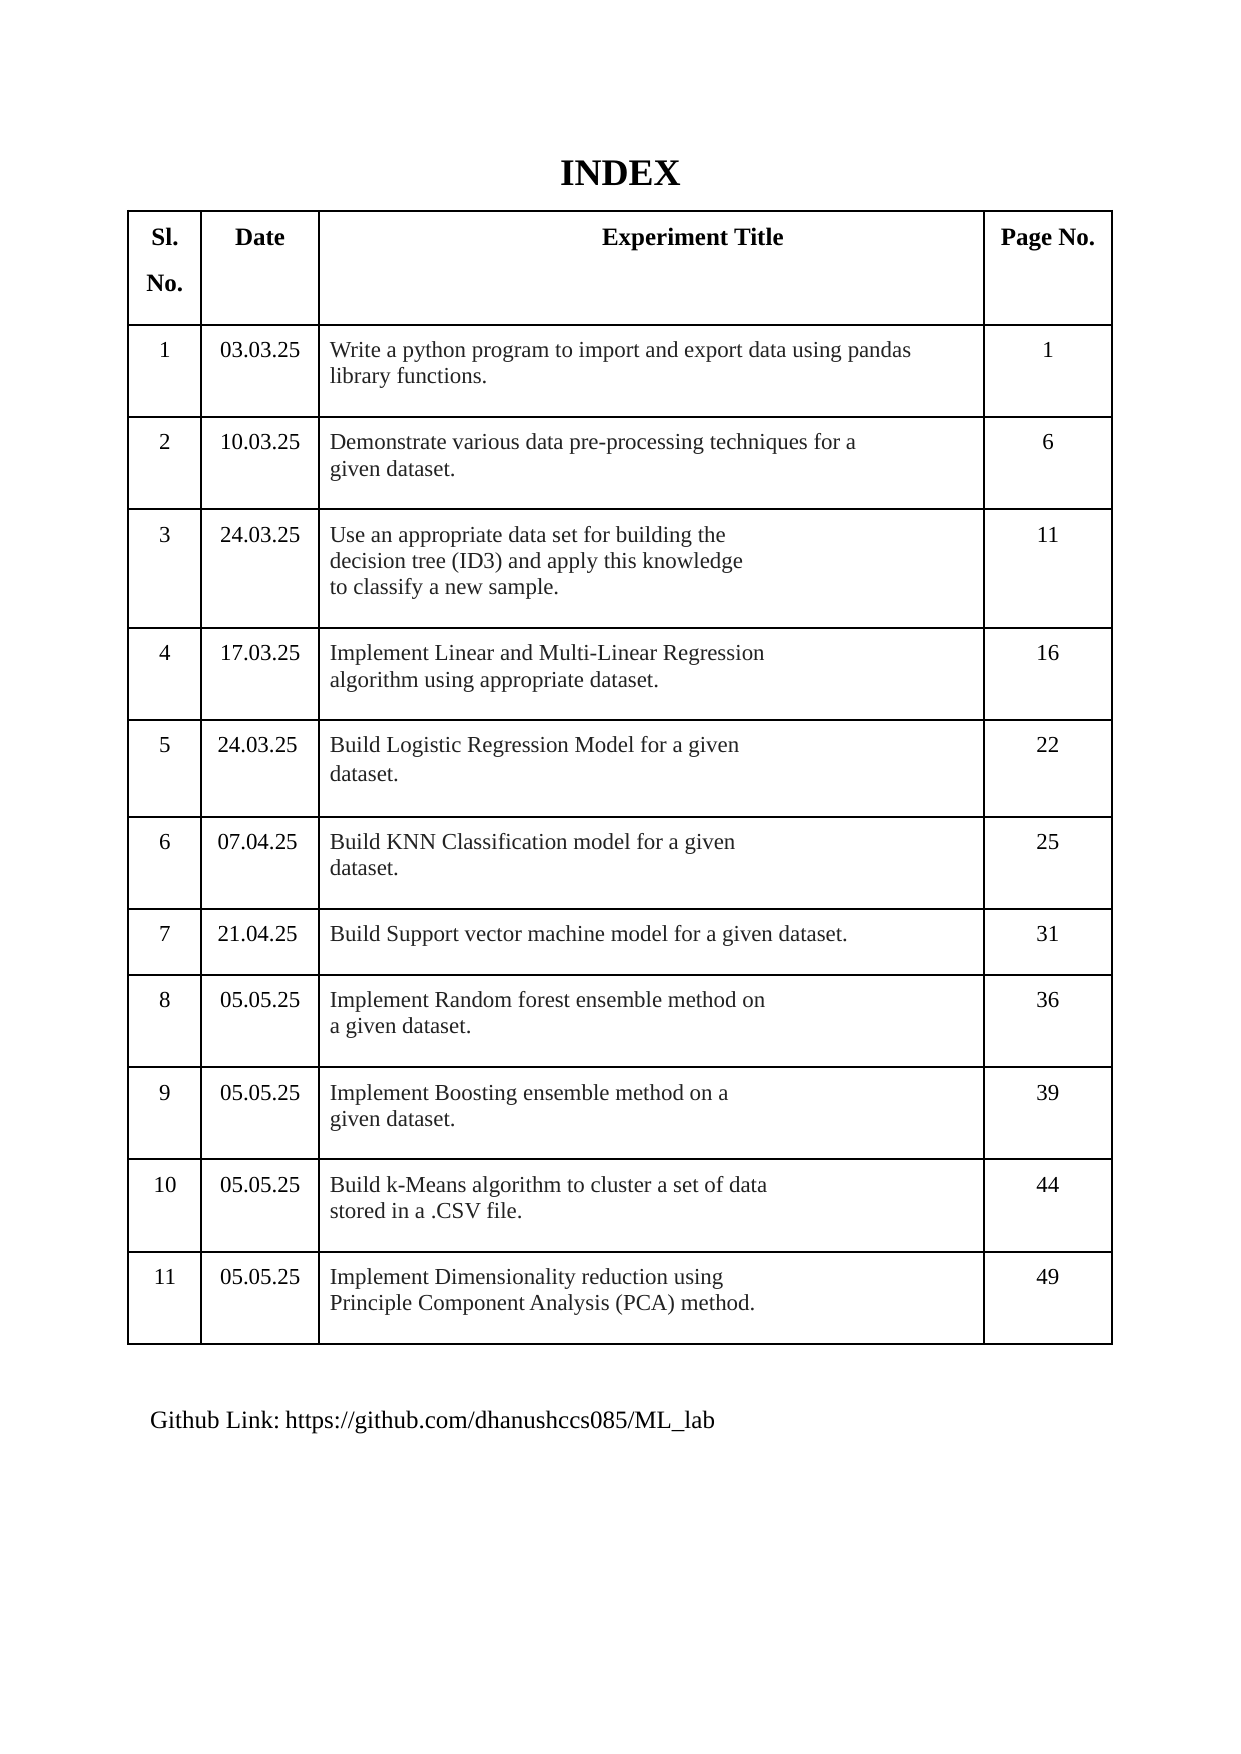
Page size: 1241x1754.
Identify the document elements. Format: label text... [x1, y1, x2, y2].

text INDEX [150, 150, 1090, 193]
table_cell Implement Random forest ensemble method on a given dataset. [320, 976, 983, 1066]
table_cell 05.05.25 [202, 976, 318, 1066]
table_cell 05.05.25 [202, 1068, 318, 1158]
table_cell 05.05.25 [202, 1160, 318, 1251]
table_cell Implement Dimensionality reduction using Principle Component Analysis (PCA) method. [320, 1253, 983, 1343]
table_cell 17.03.25 [202, 629, 318, 719]
table_cell 3 [129, 510, 200, 627]
table_cell 10 [129, 1160, 200, 1251]
table_cell 1 [985, 326, 1111, 416]
table_header Sl. No. [129, 212, 200, 323]
table_cell 7 [129, 910, 200, 974]
table_cell 2 [129, 418, 200, 508]
table_cell 24.03.25 [202, 510, 318, 627]
text Github Link: https://github.com/dhanushccs085/ML_lab [150, 1405, 1090, 1433]
table_cell Use an appropriate data set for building the decision tree (ID3) and apply this knowledge to classify a new sample. [320, 510, 983, 627]
table_cell 22 [985, 721, 1111, 816]
table_cell 25 [985, 818, 1111, 908]
table_cell 39 [985, 1068, 1111, 1158]
table_cell 9 [129, 1068, 200, 1158]
table_cell 03.03.25 [202, 326, 318, 416]
table_cell Build KNN Classification model for a given dataset. [320, 818, 983, 908]
table_cell Write a python program to import and export data using pandas library functions. [320, 326, 983, 416]
table_cell 10.03.25 [202, 418, 318, 508]
table_header Experiment Title [320, 212, 983, 323]
table_cell 6 [985, 418, 1111, 508]
table_cell 11 [129, 1253, 200, 1343]
table_cell 4 [129, 629, 200, 719]
table_header Page No. [985, 212, 1111, 323]
table_cell Implement Linear and Multi-Linear Regression algorithm using appropriate dataset. [320, 629, 983, 719]
table_cell 1 [129, 326, 200, 416]
table_cell 36 [985, 976, 1111, 1066]
table_cell Demonstrate various data pre-processing techniques for a given dataset. [320, 418, 983, 508]
table_cell 49 [985, 1253, 1111, 1343]
table_cell 44 [985, 1160, 1111, 1251]
table_cell Build Logistic Regression Model for a given dataset. [320, 721, 983, 816]
table_cell 05.05.25 [202, 1253, 318, 1343]
table_cell 5 [129, 721, 200, 816]
table_cell 21.04.25 [202, 910, 318, 974]
table_cell Build k-Means algorithm to cluster a set of data stored in a .CSV file. [320, 1160, 983, 1251]
table_cell Implement Boosting ensemble method on a given dataset. [320, 1068, 983, 1158]
table_cell 11 [985, 510, 1111, 627]
table_cell Build Support vector machine model for a given dataset. [320, 910, 983, 974]
table_header Date [202, 212, 318, 323]
table_cell 07.04.25 [202, 818, 318, 908]
table_cell 8 [129, 976, 200, 1066]
table_cell 16 [985, 629, 1111, 719]
table_cell 31 [985, 910, 1111, 974]
table_cell 24.03.25 [202, 721, 318, 816]
table_cell 6 [129, 818, 200, 908]
